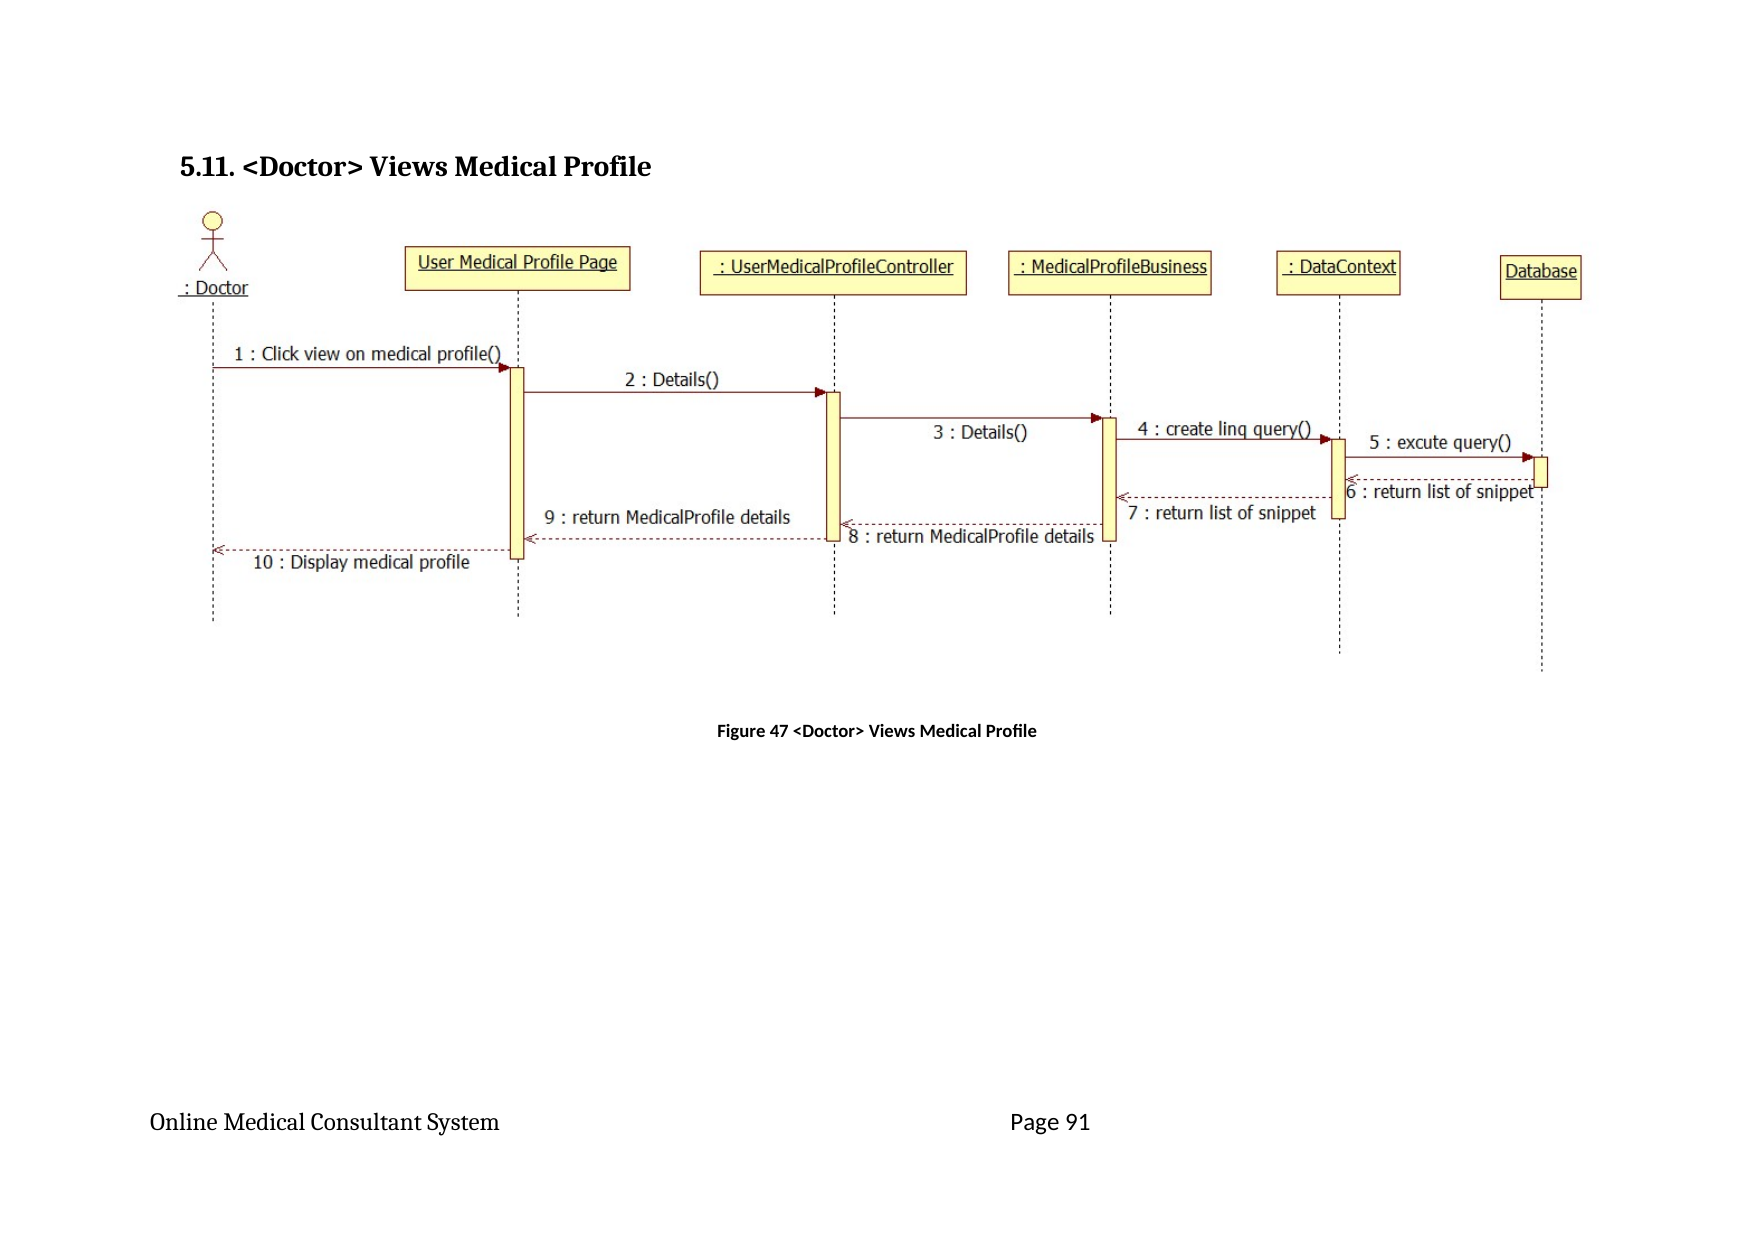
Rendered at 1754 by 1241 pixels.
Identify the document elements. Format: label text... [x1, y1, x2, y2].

picture [150, 188, 1604, 694]
subtitle <Doctor> Views Medical Profile [180, 150, 1604, 183]
text Figure 47 <Doctor> Views Medical Profile [150, 719, 1604, 742]
